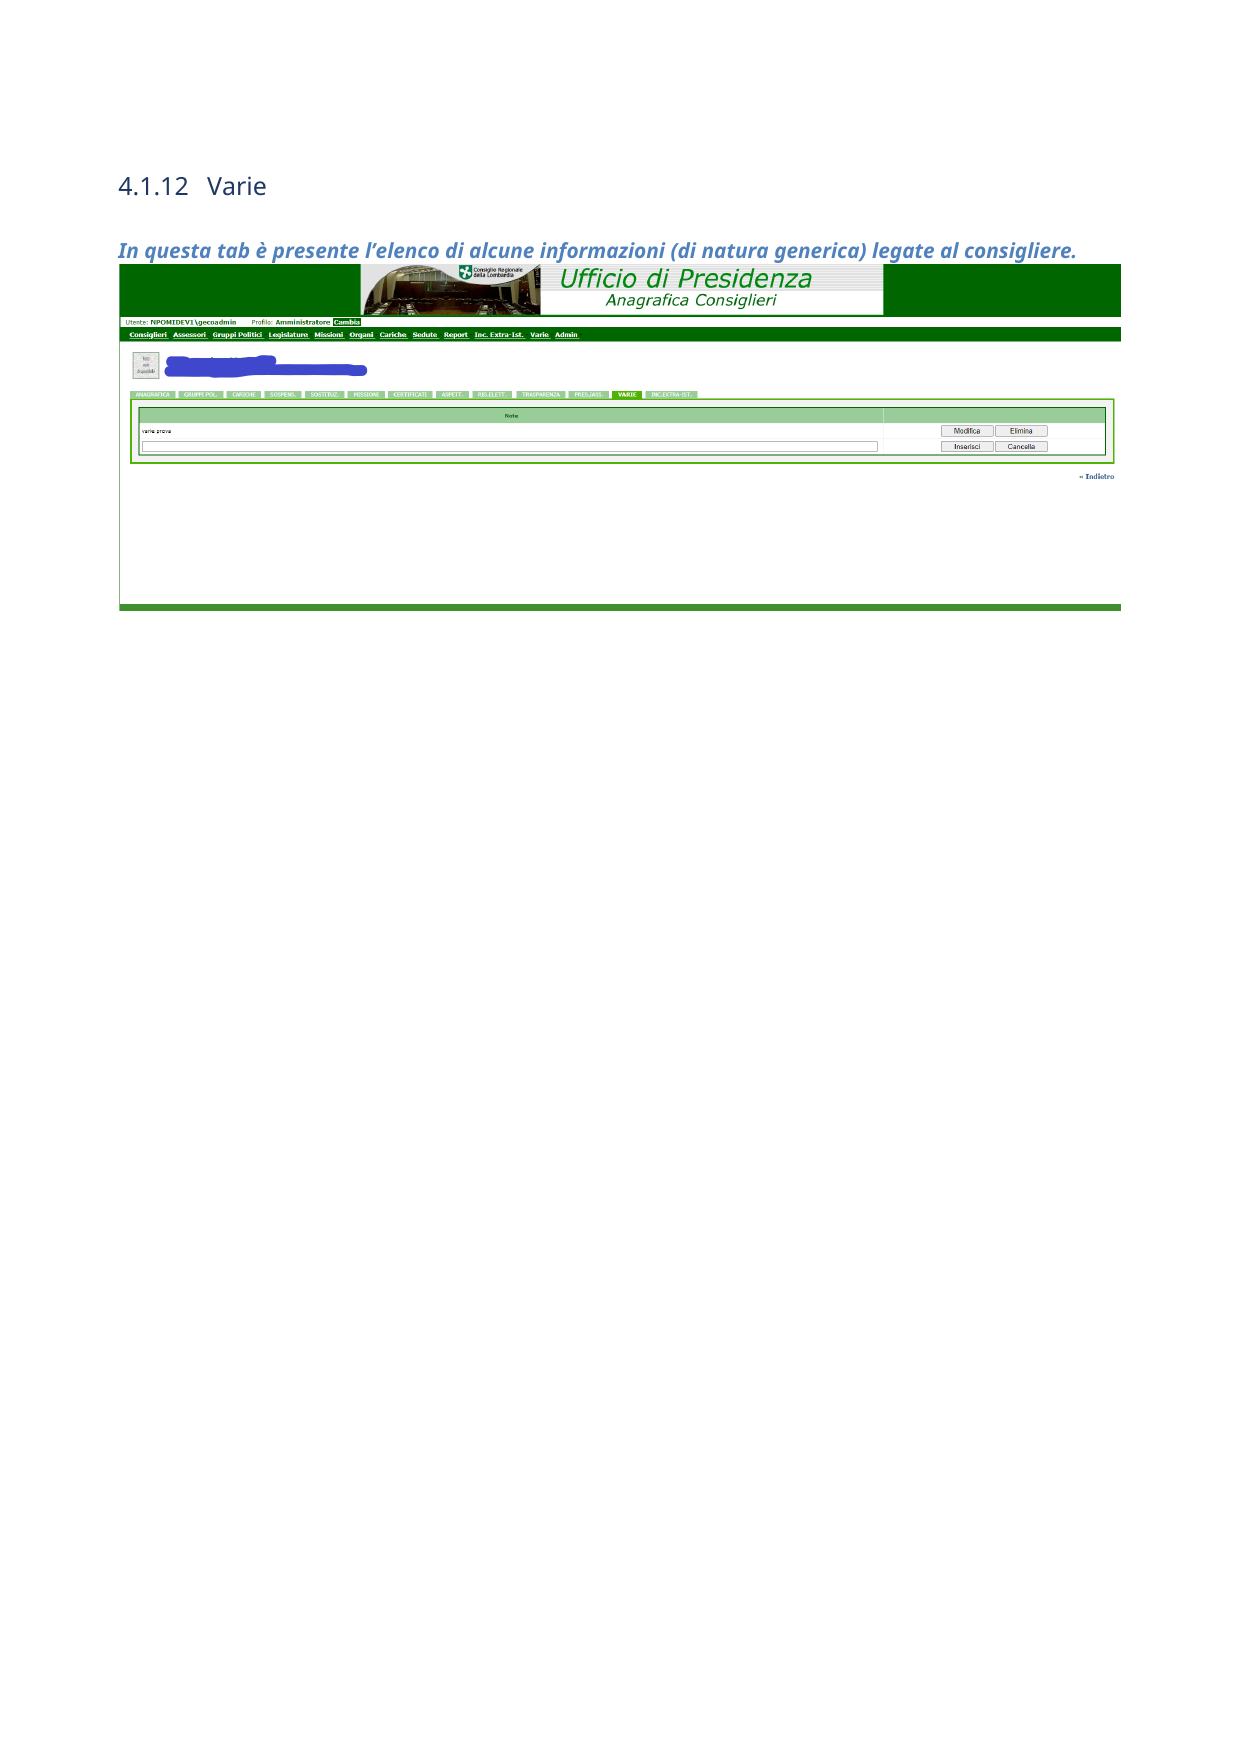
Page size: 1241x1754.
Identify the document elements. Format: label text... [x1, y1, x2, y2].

subtitle Varie [118, 168, 1122, 202]
text In questa tab è presente l’elenco di alcune informazioni (di natura generica) legate al consigliere. [118, 236, 1122, 264]
picture [119, 264, 1121, 611]
